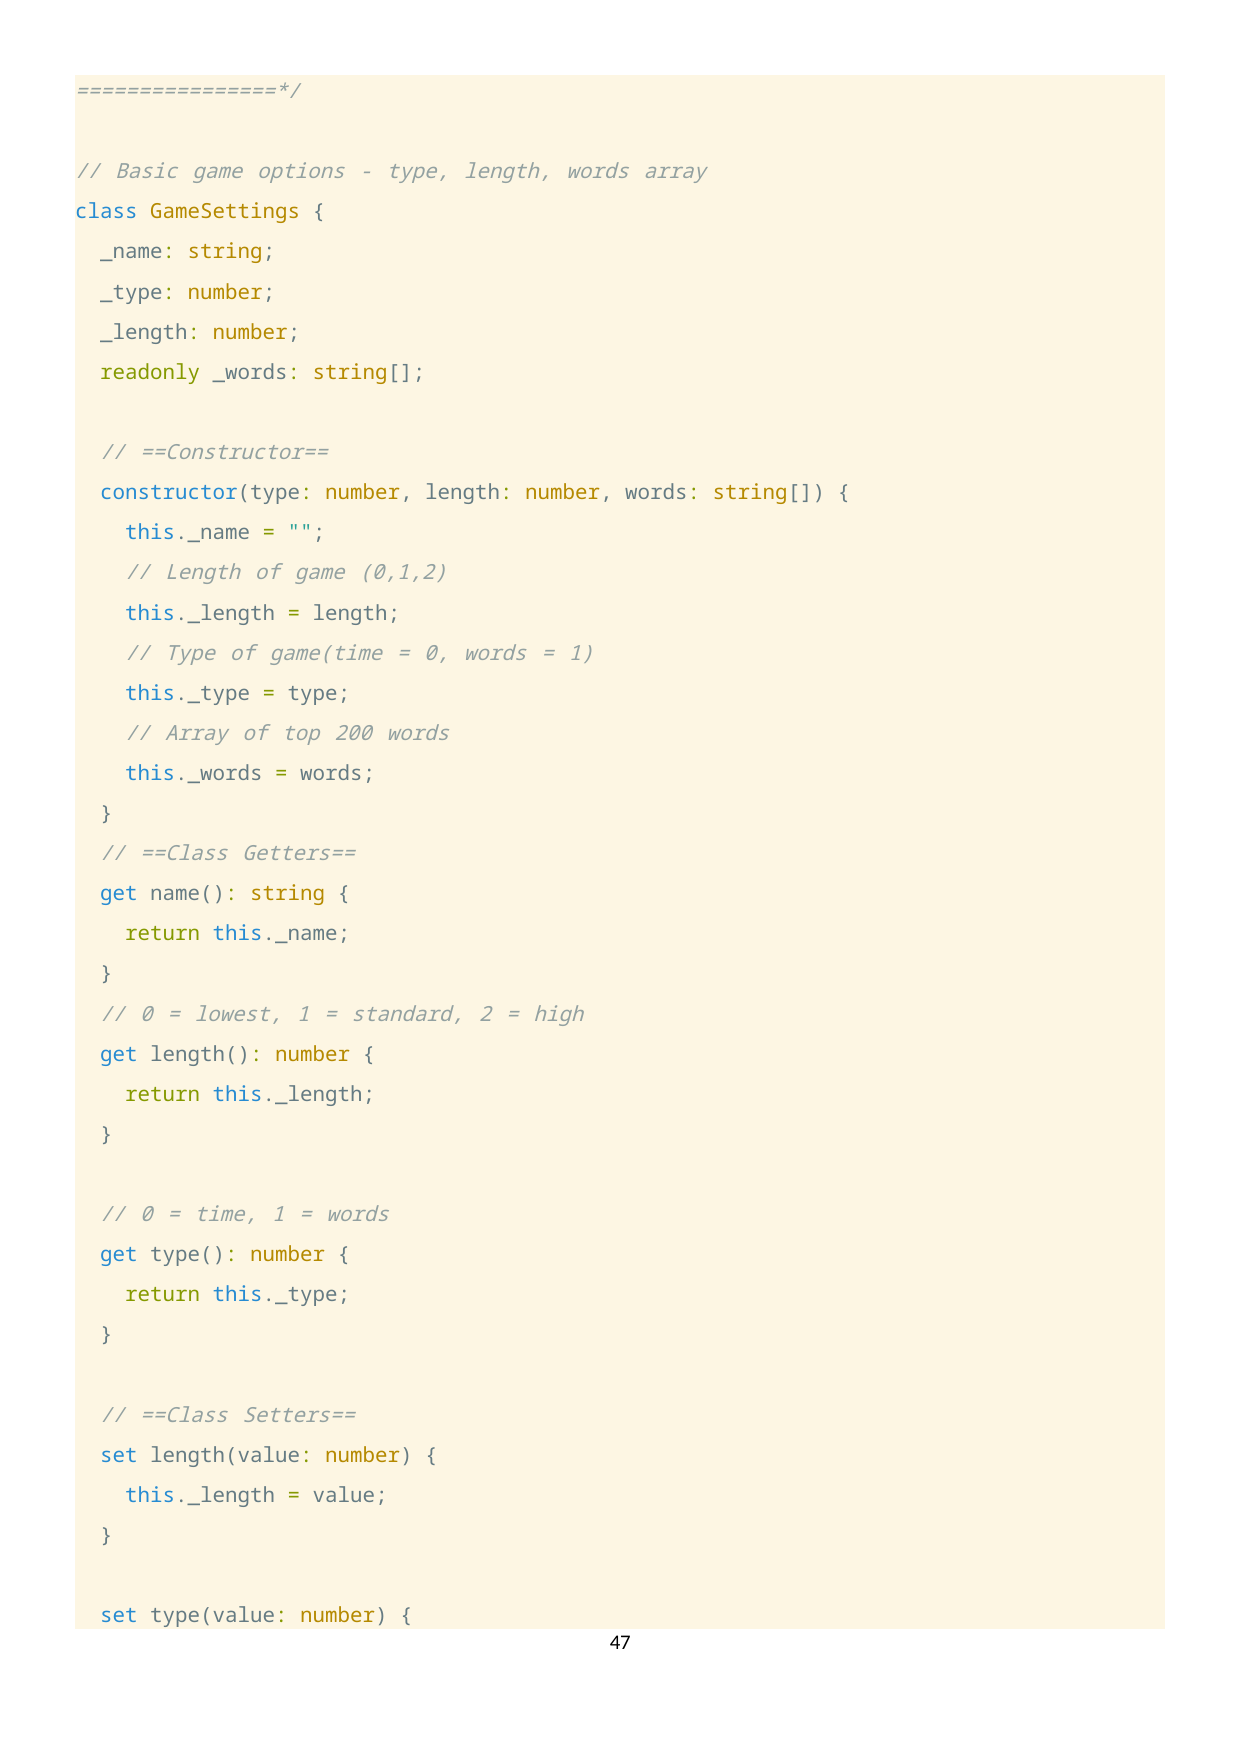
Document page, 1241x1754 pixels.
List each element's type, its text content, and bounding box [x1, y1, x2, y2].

text // ==Constructor== [75, 436, 1165, 466]
text // Basic game options - type, length, words array [75, 155, 1165, 185]
text // Length of game (0,1,2) [75, 556, 1165, 586]
text set length(value: number) { [75, 1438, 1165, 1468]
text } [75, 1118, 1165, 1147]
text } [75, 957, 1165, 987]
text class GameSettings { [75, 195, 1165, 225]
text set type(value: number) { [75, 1599, 1165, 1629]
text } [75, 1519, 1165, 1548]
text // Array of top 200 words [75, 717, 1165, 746]
text constructor(type: number, length: number, words: string[]) { [75, 476, 1165, 506]
text return this._name; [75, 917, 1165, 947]
text } [75, 1318, 1165, 1348]
text readonly _words: string[]; [75, 356, 1165, 385]
text // ==Class Getters== [75, 837, 1165, 867]
text // ==Class Setters== [75, 1398, 1165, 1428]
text _type: number; [75, 276, 1165, 305]
text // 0 = time, 1 = words [75, 1198, 1165, 1228]
text get length(): number { [75, 1037, 1165, 1067]
text this._type = type; [75, 677, 1165, 706]
text _length: number; [75, 316, 1165, 345]
text } [75, 797, 1165, 827]
text _name: string; [75, 235, 1165, 265]
text // 0 = lowest, 1 = standard, 2 = high [75, 997, 1165, 1027]
text this._words = words; [75, 757, 1165, 786]
text this._name = ""; [75, 516, 1165, 546]
text this._length = value; [75, 1479, 1165, 1508]
text get type(): number { [75, 1238, 1165, 1268]
text // Type of game(time = 0, words = 1) [75, 636, 1165, 666]
text get name(): string { [75, 877, 1165, 907]
text ================*/ [75, 75, 1165, 105]
text this._length = length; [75, 596, 1165, 626]
text return this._type; [75, 1278, 1165, 1308]
text return this._length; [75, 1078, 1165, 1107]
